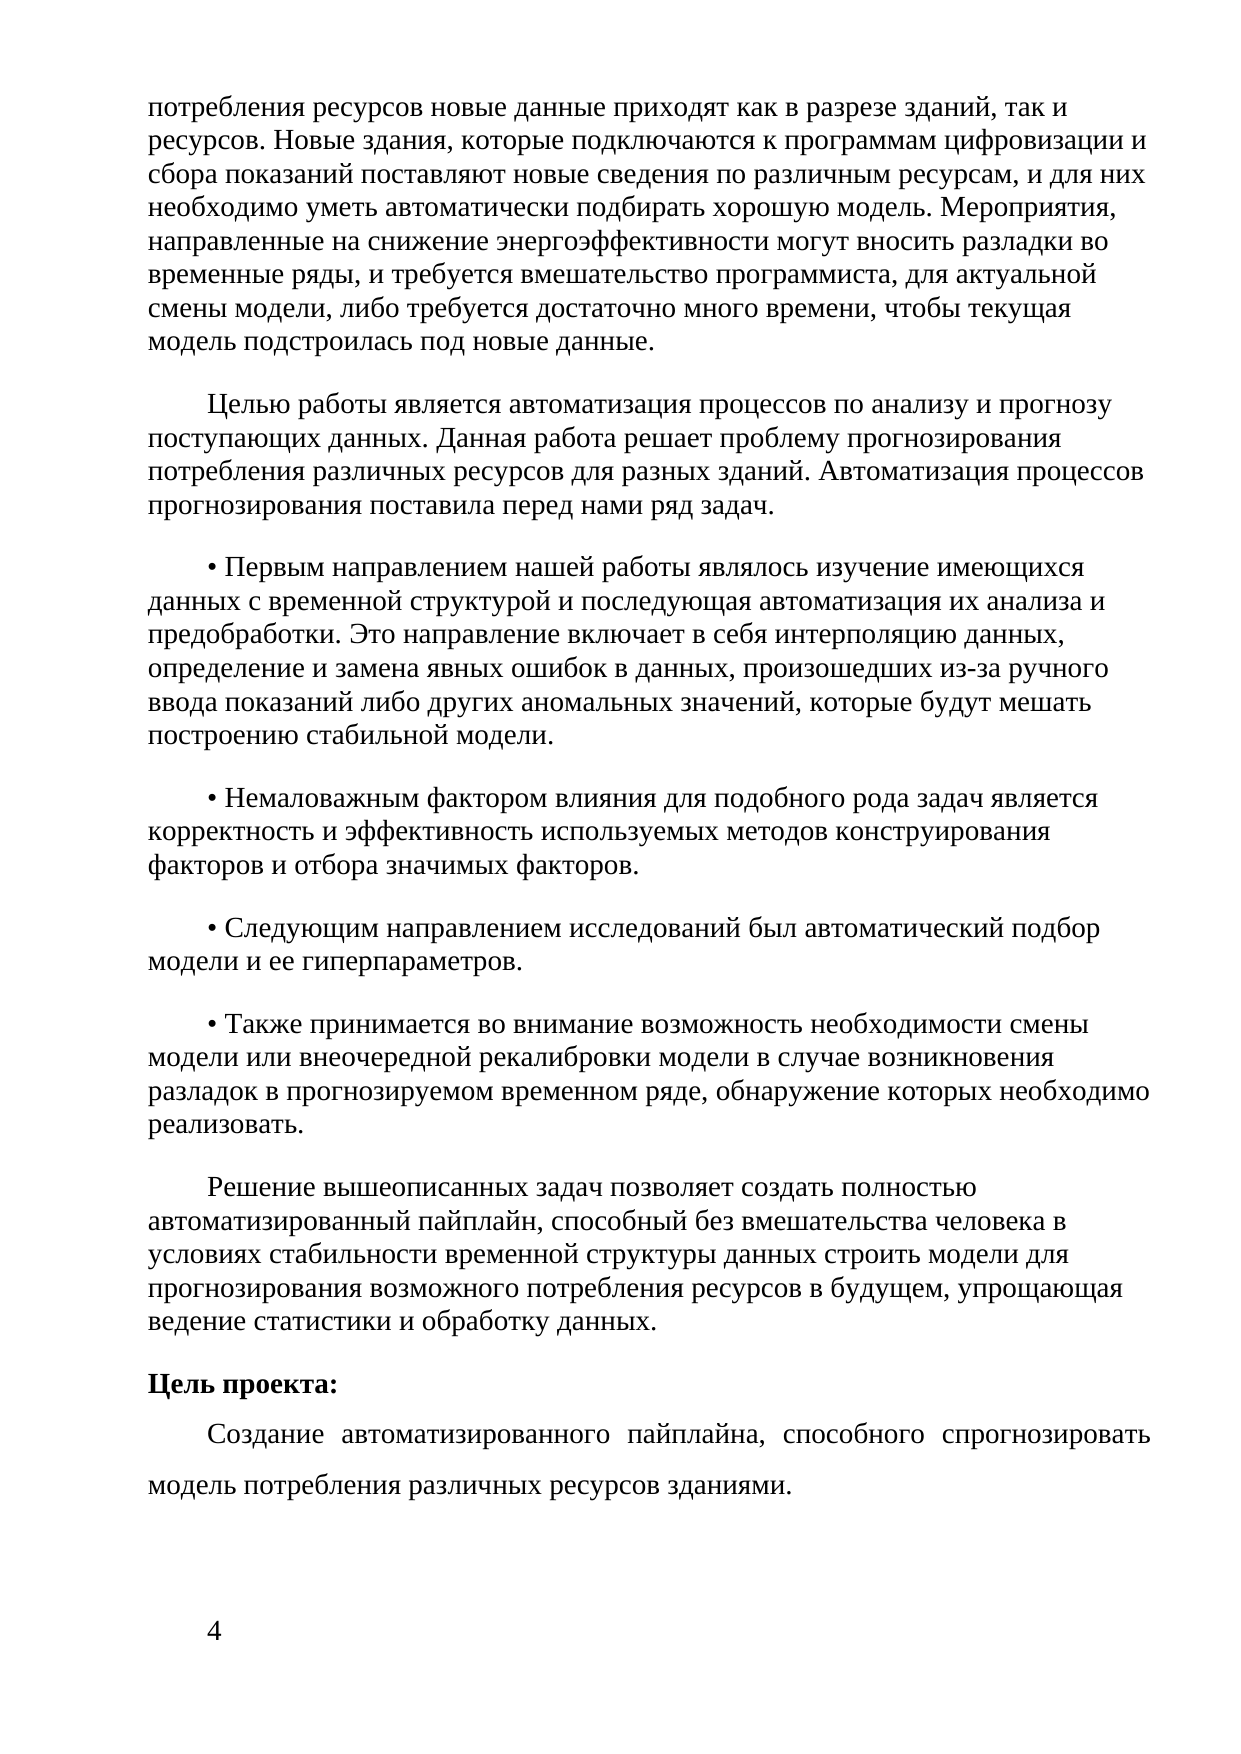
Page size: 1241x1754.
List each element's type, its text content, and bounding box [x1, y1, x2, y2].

text Создание автоматизированного пайплайна, способного спрогнозировать модель потребления различных ресурсов зданиями. [148, 1416, 1152, 1500]
text • Также принимается во внимание возможность необходимости смены модели или внеочередной рекалибровки модели в случае возникновения разладок в прогнозируемом временном ряде, обнаружение которых необходимо реализовать. [148, 1006, 1152, 1140]
text • Следующим направлением исследований был автоматический подбор модели и ее гиперпараметров. [148, 910, 1152, 977]
text • Немаловажным фактором влияния для подобного рода задач является корректность и эффективность используемых методов конструирования факторов и отбора значимых факторов. [148, 780, 1152, 881]
text Решение вышеописанных задач позволяет создать полностью автоматизированный пайплайн, способный без вмешательства человека в условиях стабильности временной структуры данных строить модели для прогнозирования возможного потребления ресурсов в будущем, упрощающая ведение статистики и обработку данных. [148, 1169, 1152, 1337]
text Цель проекта: [148, 1366, 1152, 1400]
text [148, 89, 1152, 357]
text Целью работы является автоматизация процессов по анализу и прогнозу поступающих данных. Данная работа решает проблему прогнозирования потребления различных ресурсов для разных зданий. Автоматизация процессов прогнозирования поставила перед нами ряд задач. [148, 386, 1152, 520]
text • Первым направлением нашей работы являлось изучение имеющихся данных с временной структурой и последующая автоматизация их анализа и предобработки. Это направление включает в себя интерполяцию данных, определение и замена явных ошибок в данных, произошедших из-за ручного ввода показаний либо других аномальных значений, которые будут мешать построению стабильной модели. [148, 549, 1152, 751]
